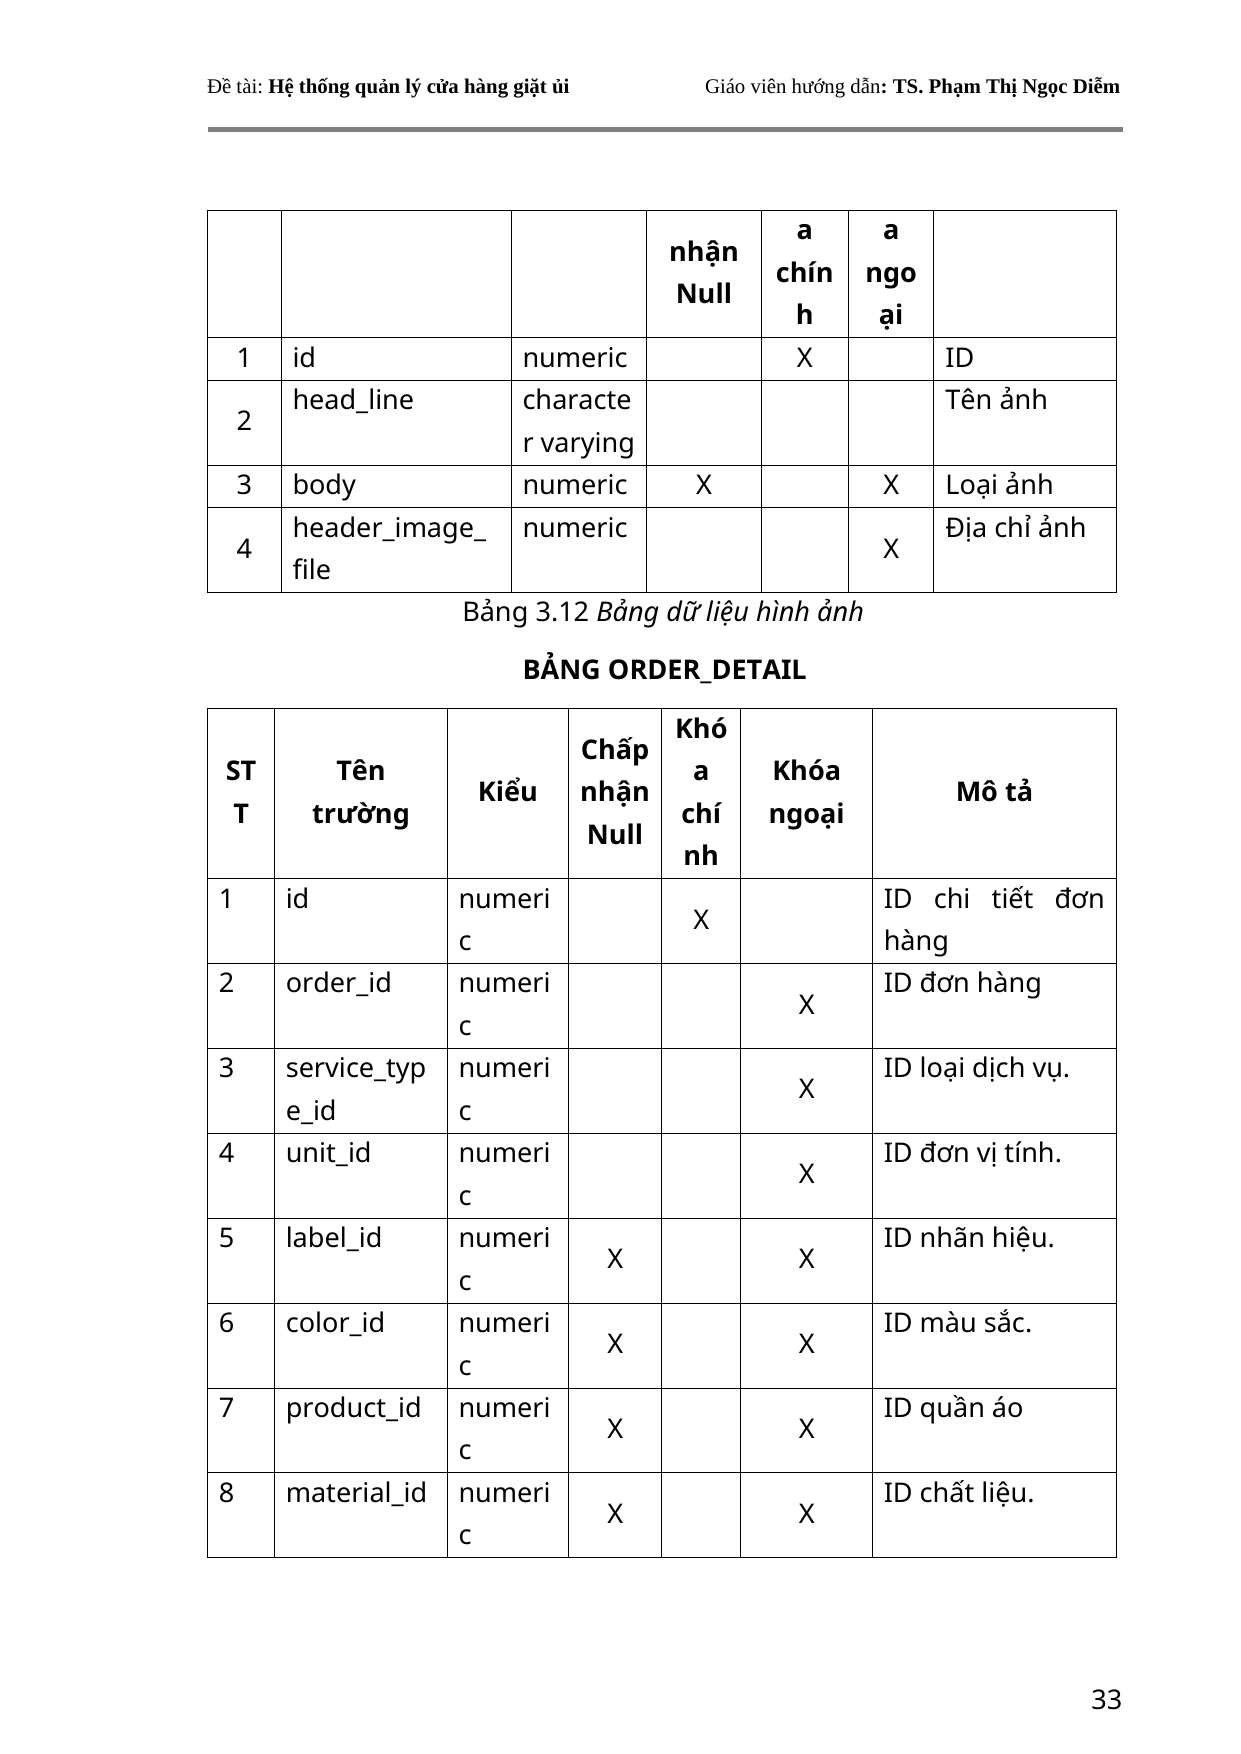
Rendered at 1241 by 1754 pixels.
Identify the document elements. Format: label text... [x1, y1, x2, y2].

table_cell [275, 1049, 447, 1133]
table_header [448, 709, 568, 878]
table_header [662, 709, 740, 878]
table_cell [512, 466, 646, 507]
table_cell [873, 1219, 1116, 1302]
table_cell [208, 338, 281, 379]
table_cell [762, 338, 848, 379]
table_cell [512, 338, 646, 379]
table_cell [282, 338, 511, 379]
table_cell [662, 1219, 740, 1302]
table_cell [448, 1304, 568, 1387]
table_header [569, 709, 661, 878]
table_cell [208, 1304, 274, 1387]
table_cell [647, 381, 761, 464]
table_header [762, 211, 848, 337]
table_cell [873, 964, 1116, 1048]
table_cell [275, 1304, 447, 1387]
table_cell [512, 508, 646, 592]
table_cell [208, 508, 281, 592]
table_cell [448, 1473, 568, 1557]
table_header [849, 211, 933, 337]
table_cell [208, 879, 274, 963]
table_cell [569, 1049, 661, 1133]
table_cell [448, 1389, 568, 1472]
table_header [282, 211, 511, 337]
table_cell [662, 879, 740, 963]
table_cell [569, 1389, 661, 1472]
table_cell [873, 1049, 1116, 1133]
table_cell [208, 1049, 274, 1133]
table_cell [741, 1134, 872, 1218]
table_cell [208, 1473, 274, 1557]
table_cell [569, 1304, 661, 1387]
table_cell [448, 964, 568, 1048]
table_header [873, 709, 1116, 878]
table_cell [208, 1389, 274, 1472]
table_cell [934, 381, 1116, 464]
table_cell [208, 1134, 274, 1218]
table_cell [741, 1219, 872, 1302]
table_cell [741, 1389, 872, 1472]
table_header [934, 211, 1116, 337]
table_cell [275, 964, 447, 1048]
table_cell [873, 1389, 1116, 1472]
table_cell [275, 879, 447, 963]
table_cell [647, 338, 761, 379]
table_cell [569, 1473, 661, 1557]
table_cell [569, 964, 661, 1048]
table_cell [662, 1473, 740, 1557]
table_cell [275, 1219, 447, 1302]
table_cell [762, 466, 848, 507]
table_cell [647, 466, 761, 507]
table_cell [448, 1049, 568, 1133]
table_cell [448, 879, 568, 963]
table_header [208, 211, 281, 337]
table_cell [873, 1304, 1116, 1387]
table_header [741, 709, 872, 878]
table_cell [741, 1304, 872, 1387]
table_cell [662, 1389, 740, 1472]
table_cell [569, 1134, 661, 1218]
table_cell [275, 1134, 447, 1218]
table_header [208, 709, 274, 878]
table_cell [873, 1134, 1116, 1218]
table_cell [208, 381, 281, 464]
table_cell [873, 879, 1116, 963]
table_cell [662, 1134, 740, 1218]
text 3 [207, 593, 1122, 630]
table_cell [282, 508, 511, 592]
table_cell [512, 381, 646, 464]
table_cell [741, 879, 872, 963]
table_cell [762, 508, 848, 592]
table_cell [762, 381, 848, 464]
table_cell [934, 338, 1116, 379]
table_cell [275, 1473, 447, 1557]
table_cell [208, 964, 274, 1048]
table_cell [282, 381, 511, 464]
table_header [647, 211, 761, 337]
table_cell [275, 1389, 447, 1472]
table_cell [282, 466, 511, 507]
table_cell [662, 1304, 740, 1387]
table_header [512, 211, 646, 337]
table_cell [849, 381, 933, 464]
table_cell [741, 1049, 872, 1133]
table_cell [647, 508, 761, 592]
table_header [275, 709, 447, 878]
table_cell [873, 1473, 1116, 1557]
table_cell [448, 1219, 568, 1302]
table_cell [208, 466, 281, 507]
table_cell [849, 508, 933, 592]
table_cell [208, 1219, 274, 1302]
table_cell [662, 1049, 740, 1133]
table_cell [741, 964, 872, 1048]
table_cell [934, 466, 1116, 507]
table_cell [662, 964, 740, 1048]
table_cell [849, 466, 933, 507]
table_cell [569, 1219, 661, 1302]
table_cell [741, 1473, 872, 1557]
table_cell [934, 508, 1116, 592]
table_cell [569, 879, 661, 963]
table_cell [849, 338, 933, 379]
table_cell [448, 1134, 568, 1218]
